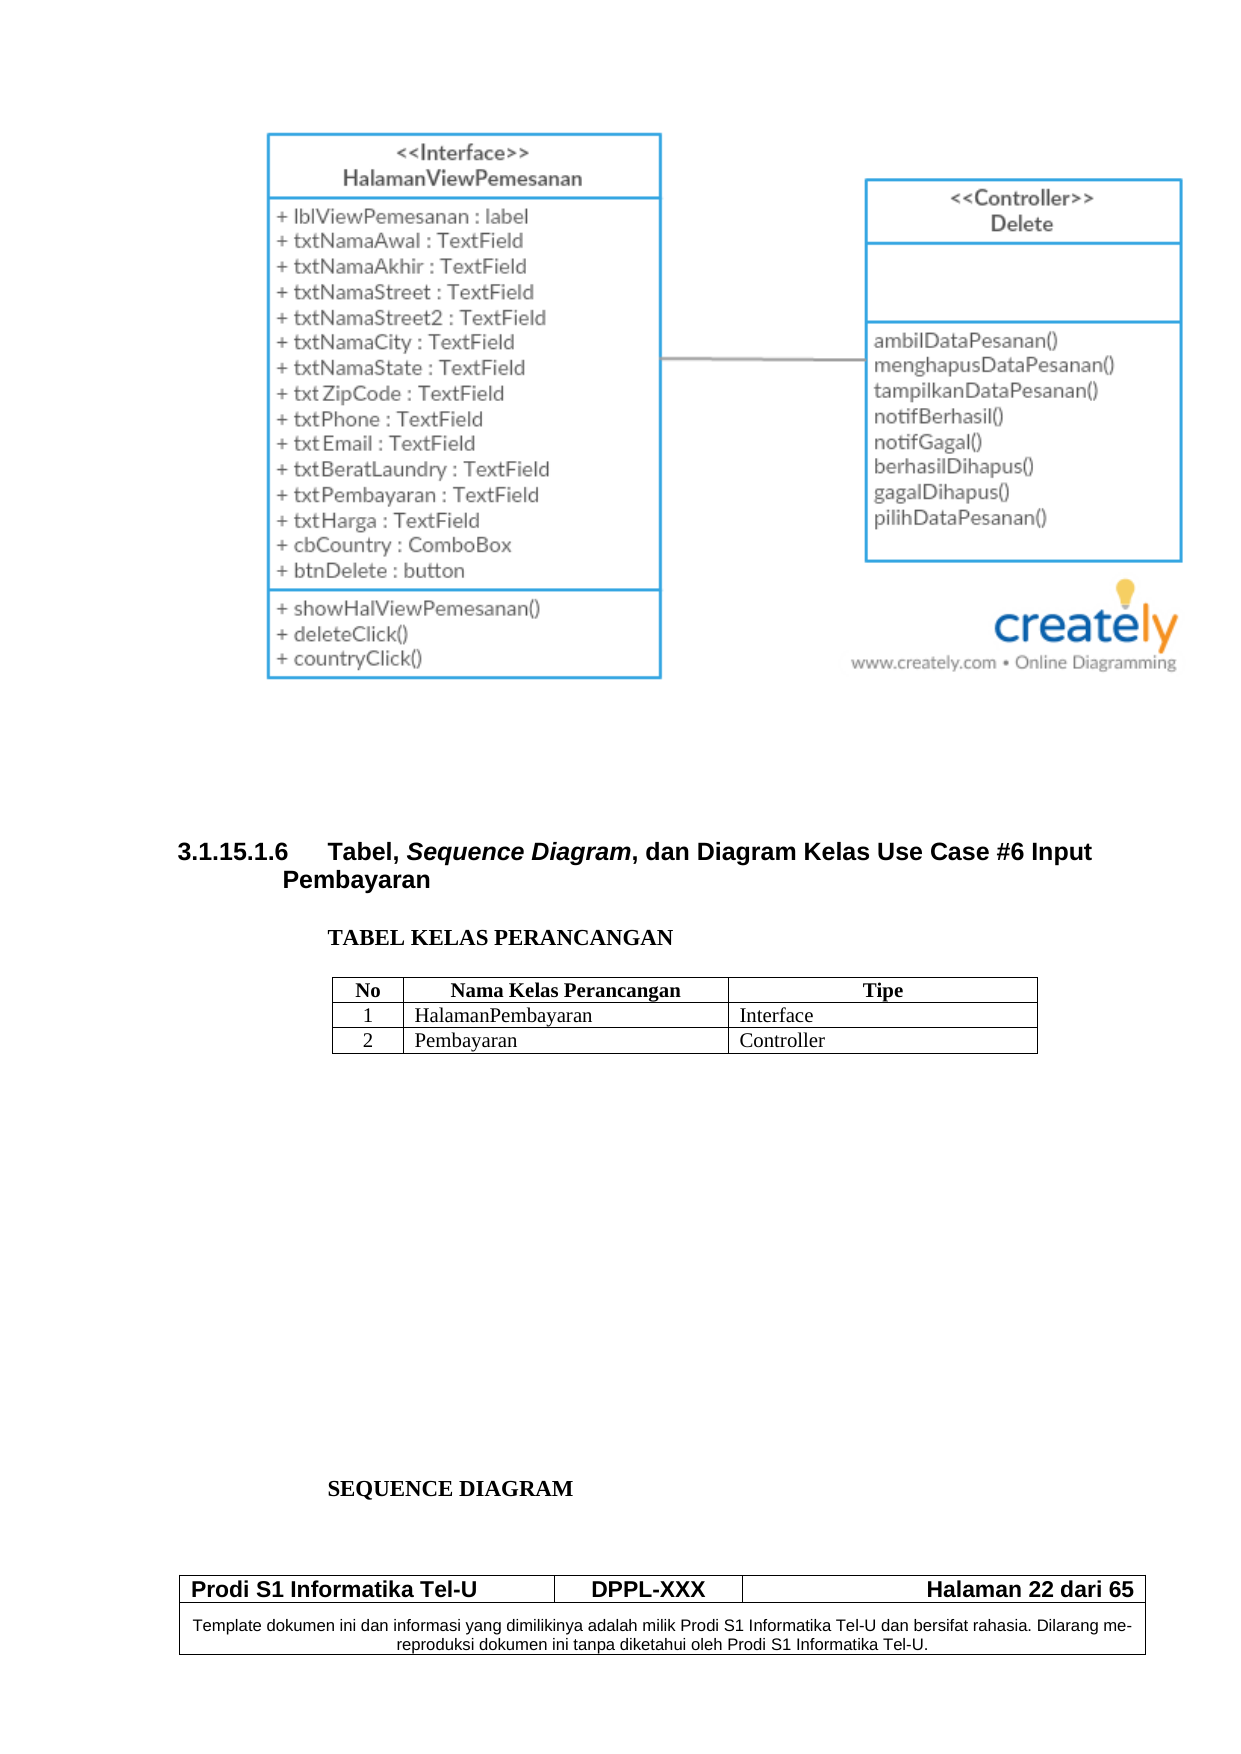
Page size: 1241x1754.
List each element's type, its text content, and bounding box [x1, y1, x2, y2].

table_cell Interface [729, 1003, 1037, 1027]
table_cell HalamanPembayaran [404, 1003, 728, 1027]
table_cell Pembayaran [404, 1028, 728, 1052]
subtitle Tabel, Sequence Diagram, dan Diagram Kelas Use Case #6 Input Pembayaran [177, 837, 1122, 894]
table_header No [333, 978, 403, 1002]
picture [252, 118, 1198, 687]
table_header Nama Kelas Perancangan [404, 978, 728, 1002]
text TABEL KELAS PERANCANGAN [327, 924, 1122, 951]
text SEQUENCE DIAGRAM [252, 1475, 1122, 1501]
table_cell 2 [333, 1028, 403, 1052]
table_cell Controller [729, 1028, 1037, 1052]
table_cell 1 [333, 1003, 403, 1027]
table_header Tipe [729, 978, 1037, 1002]
